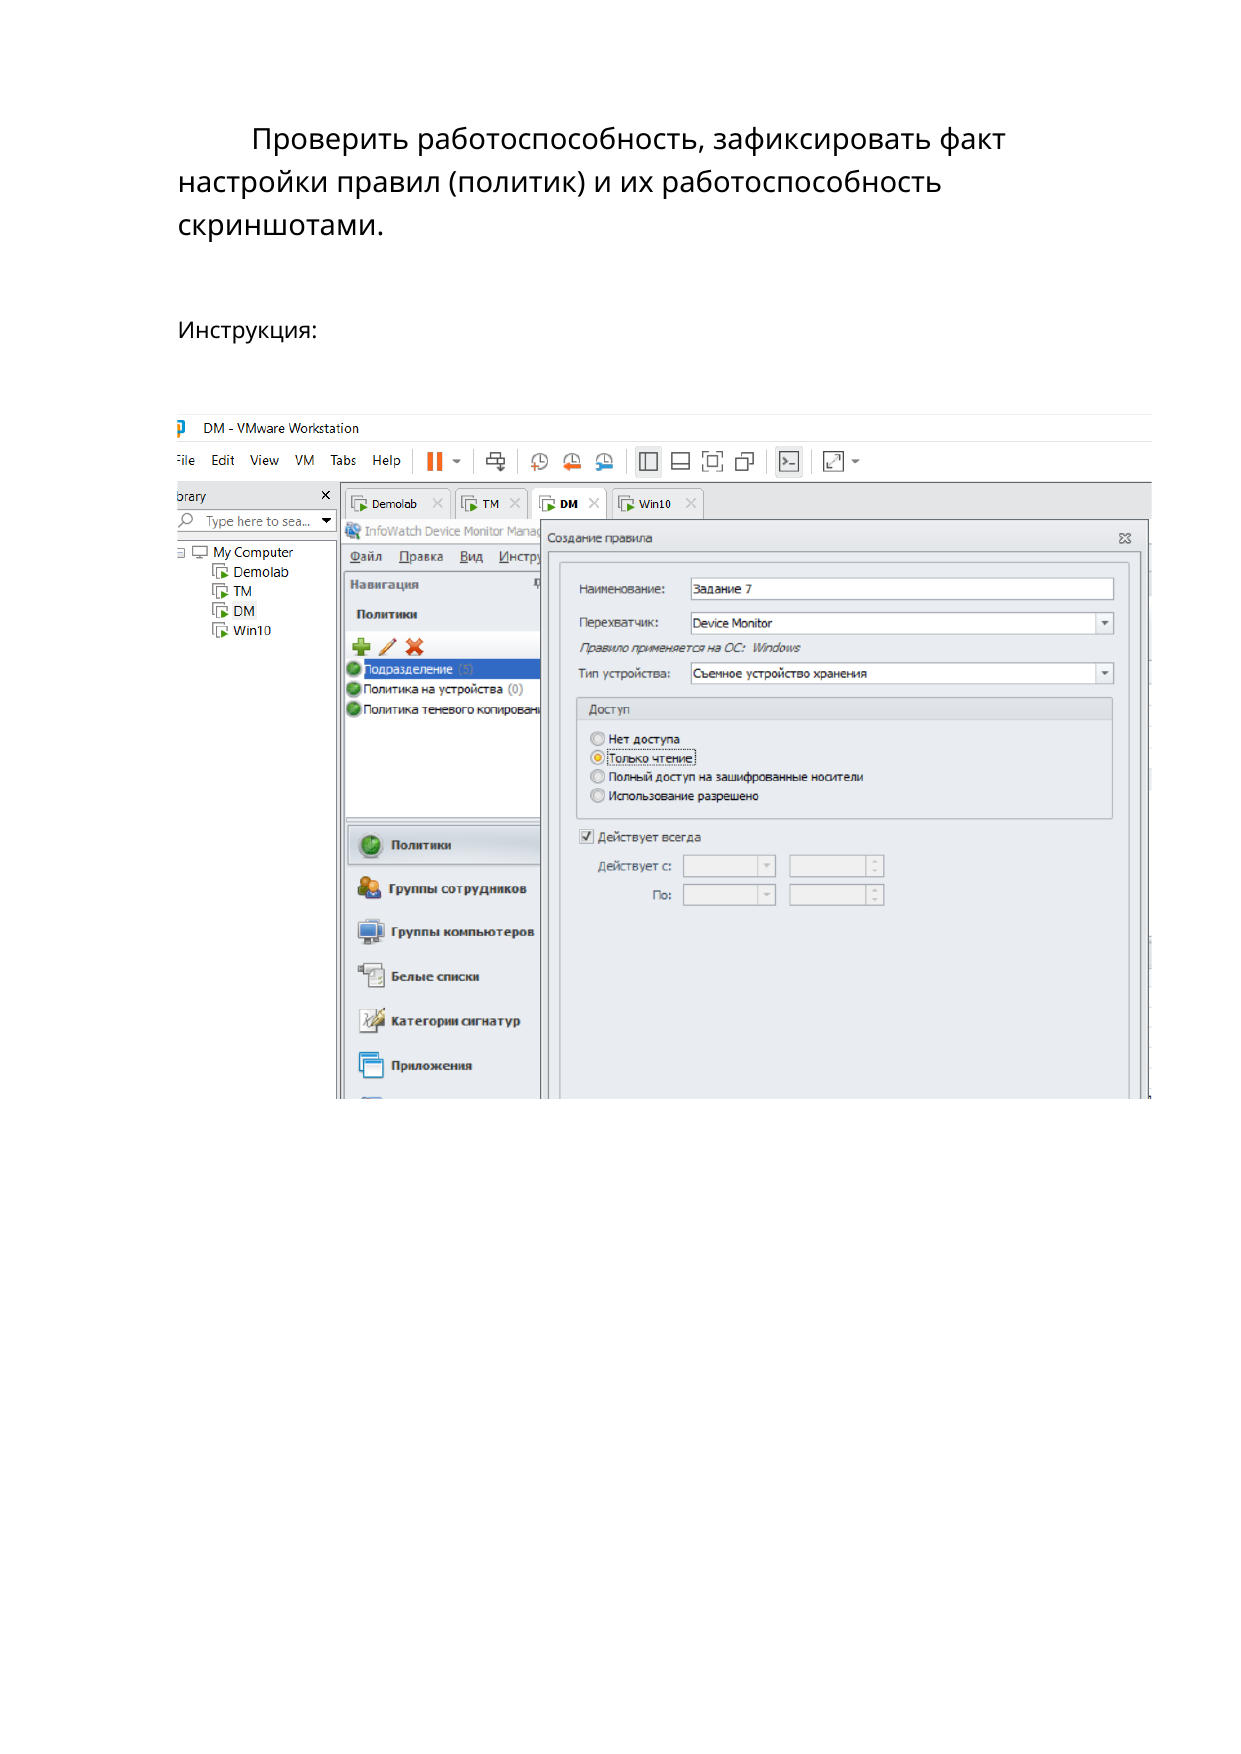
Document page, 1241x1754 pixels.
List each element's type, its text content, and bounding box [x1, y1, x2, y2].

picture [177, 414, 1152, 1099]
text Инструкция: [177, 314, 1152, 345]
text Проверить работоспособность, зафиксировать факт настройки правил (политик) и их работоспособность скриншотами. [177, 118, 1152, 243]
